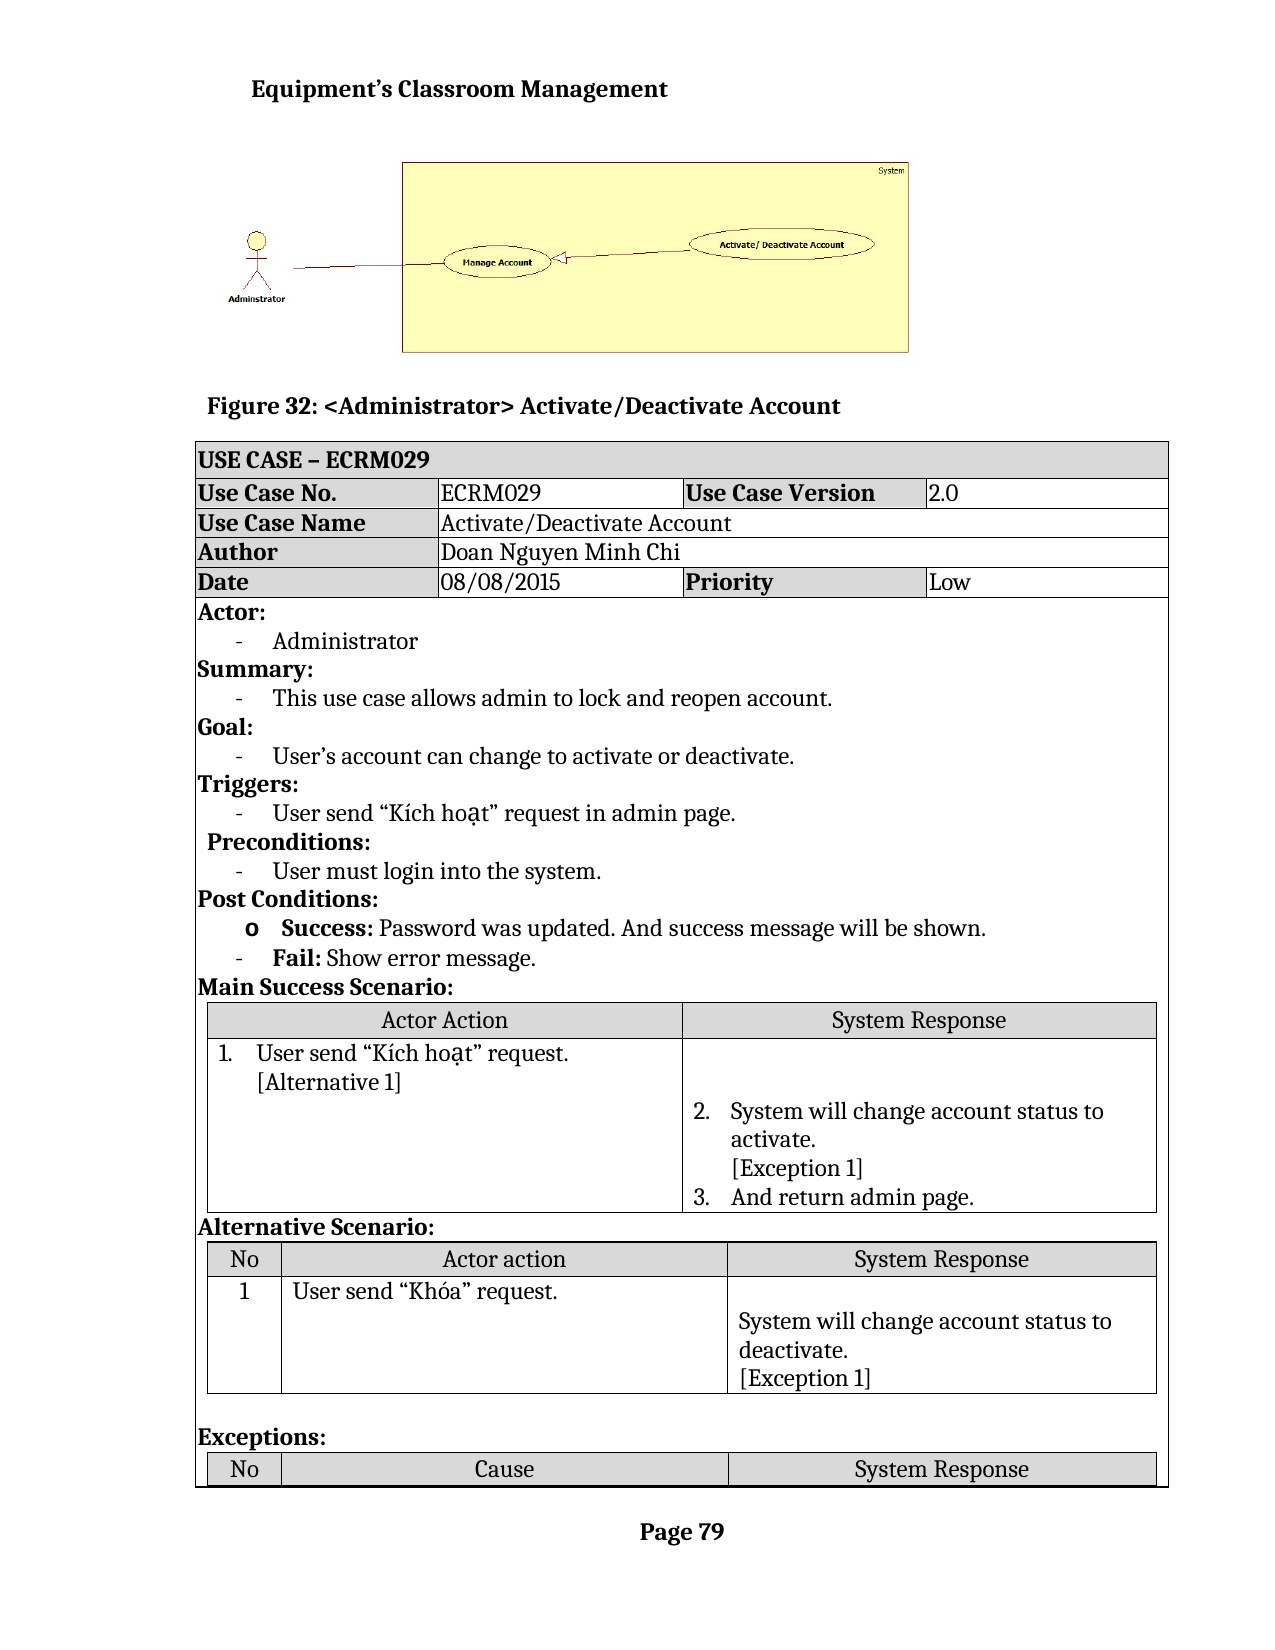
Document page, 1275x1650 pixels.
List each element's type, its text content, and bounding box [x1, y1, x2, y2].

table_cell Doan Nguyen Minh Chi [439, 538, 1168, 567]
table_cell Use Case Name [196, 509, 438, 537]
table_cell Use Case Version [684, 479, 926, 507]
table_cell 08/08/2015 [439, 568, 683, 597]
table_cell Use Case No. [196, 479, 438, 507]
table_cell Activate/Deactivate Account [439, 509, 1168, 537]
table_cell Author [196, 538, 438, 567]
picture [206, 147, 923, 367]
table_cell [196, 598, 1168, 1486]
table_cell ECRM029 [439, 479, 683, 507]
table_cell 2.0 [927, 479, 1168, 507]
table_cell Priority [684, 568, 926, 597]
table_cell Date [196, 568, 438, 597]
table_cell Low [927, 568, 1168, 597]
table_header USE CASE – ECRM029 [196, 442, 1168, 478]
